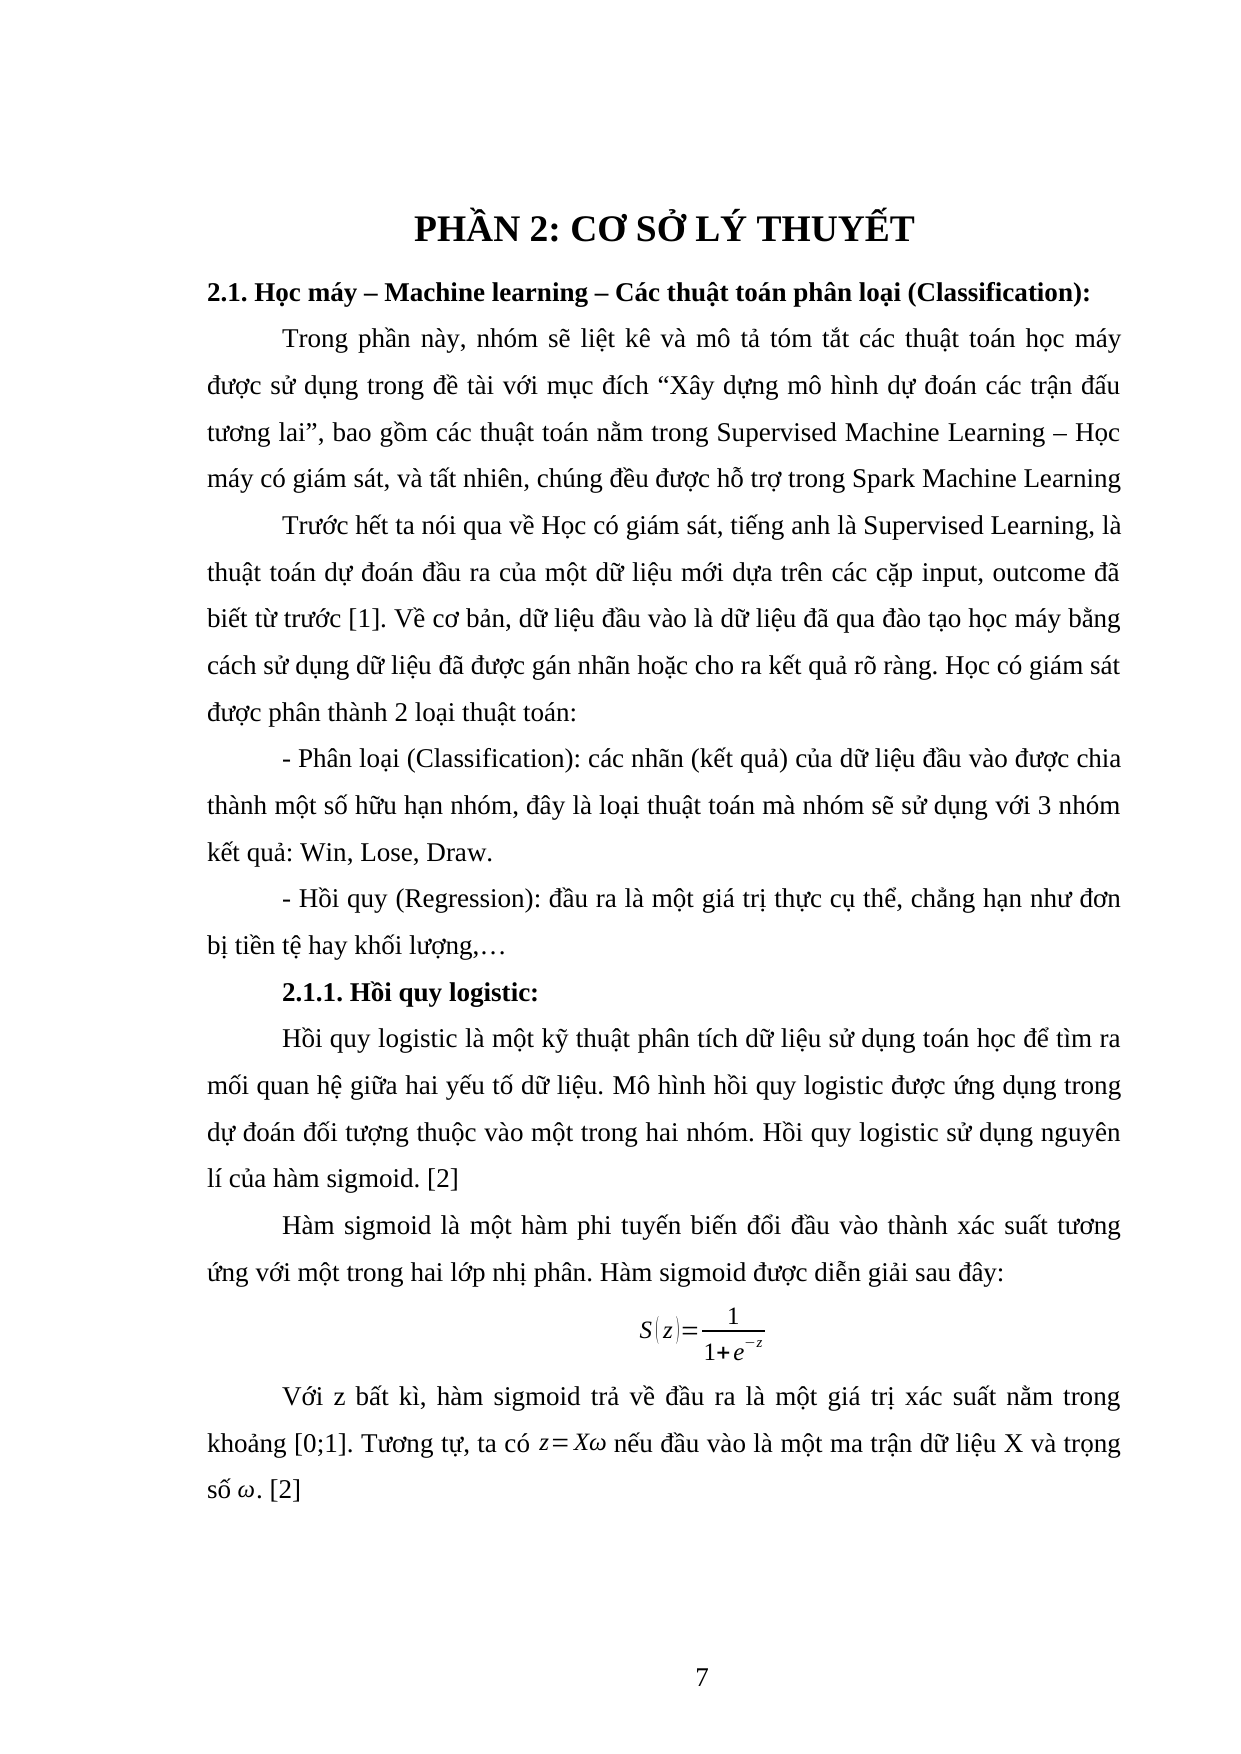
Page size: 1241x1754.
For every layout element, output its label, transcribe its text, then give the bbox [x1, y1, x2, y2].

text Trong phần này, nhóm sẽ liệt kê và mô tả tóm tắt các thuật toán học máy được sử dụng trong đề tài với mục đích “Xây dựng mô hình dự đoán các trận đấu tương lai”, bao gồm các thuật toán nằm trong Supervised Machine Learning – Học máy có giám sát, và tất nhiên, chúng đều được hỗ trợ trong Spark Machine Learning [207, 322, 1122, 493]
subtitle 2.1.1. Hồi quy logistic: [207, 976, 1122, 1007]
subtitle PHẦN 2: CƠ SỞ LÝ THUYẾT [207, 207, 1122, 250]
text Trước hết ta nói qua về Học có giám sát, tiếng anh là Supervised Learning, là thuật toán dự đoán đầu ra của một dữ liệu mới dựa trên các cặp input, outcome đã biết từ trước [1]. Về cơ bản, dữ liệu đầu vào là dữ liệu đã qua đào tạo học máy bằng cách sử dụng dữ liệu đã được gán nhãn hoặc cho ra kết quả rõ ràng. Học có giám sát được phân thành 2 loại thuật toán: [207, 509, 1122, 727]
text - Hồi quy (Regression): đầu ra là một giá trị thực cụ thể, chẳng hạn như đơn bị tiền tệ hay khối lượng,… [207, 882, 1122, 960]
text Hàm sigmoid là một hàm phi tuyến biến đổi đầu vào thành xác suất tương ứng với một trong hai lớp nhị phân. Hàm sigmoid được diễn giải sau đây: [207, 1209, 1122, 1287]
text Với z bất kì, hàm sigmoid trả về đầu ra là một giá trị xác suất nằm trong khoảng [0;1]. Tương tự, ta có nếu đầu vào là một ma trận dữ liệu X và trọng số . [2] [207, 1380, 1122, 1505]
text Hồi quy logistic là một kỹ thuật phân tích dữ liệu sử dụng toán học để tìm ra mối quan hệ giữa hai yếu tố dữ liệu. Mô hình hồi quy logistic được ứng dụng trong dự đoán đối tượng thuộc vào một trong hai nhóm. Hồi quy logistic sử dụng nguyên lí của hàm sigmoid. [2] [207, 1022, 1122, 1193]
text - Phân loại (Classification): các nhãn (kết quả) của dữ liệu đầu vào được chia thành một số hữu hạn nhóm, đây là loại thuật toán mà nhóm sẽ sử dụng với 3 nhóm kết quả: Win, Lose, Draw. [207, 742, 1122, 867]
subtitle 2.1. Học máy – Machine learning – Các thuật toán phân loại (Classification): [207, 276, 1122, 307]
